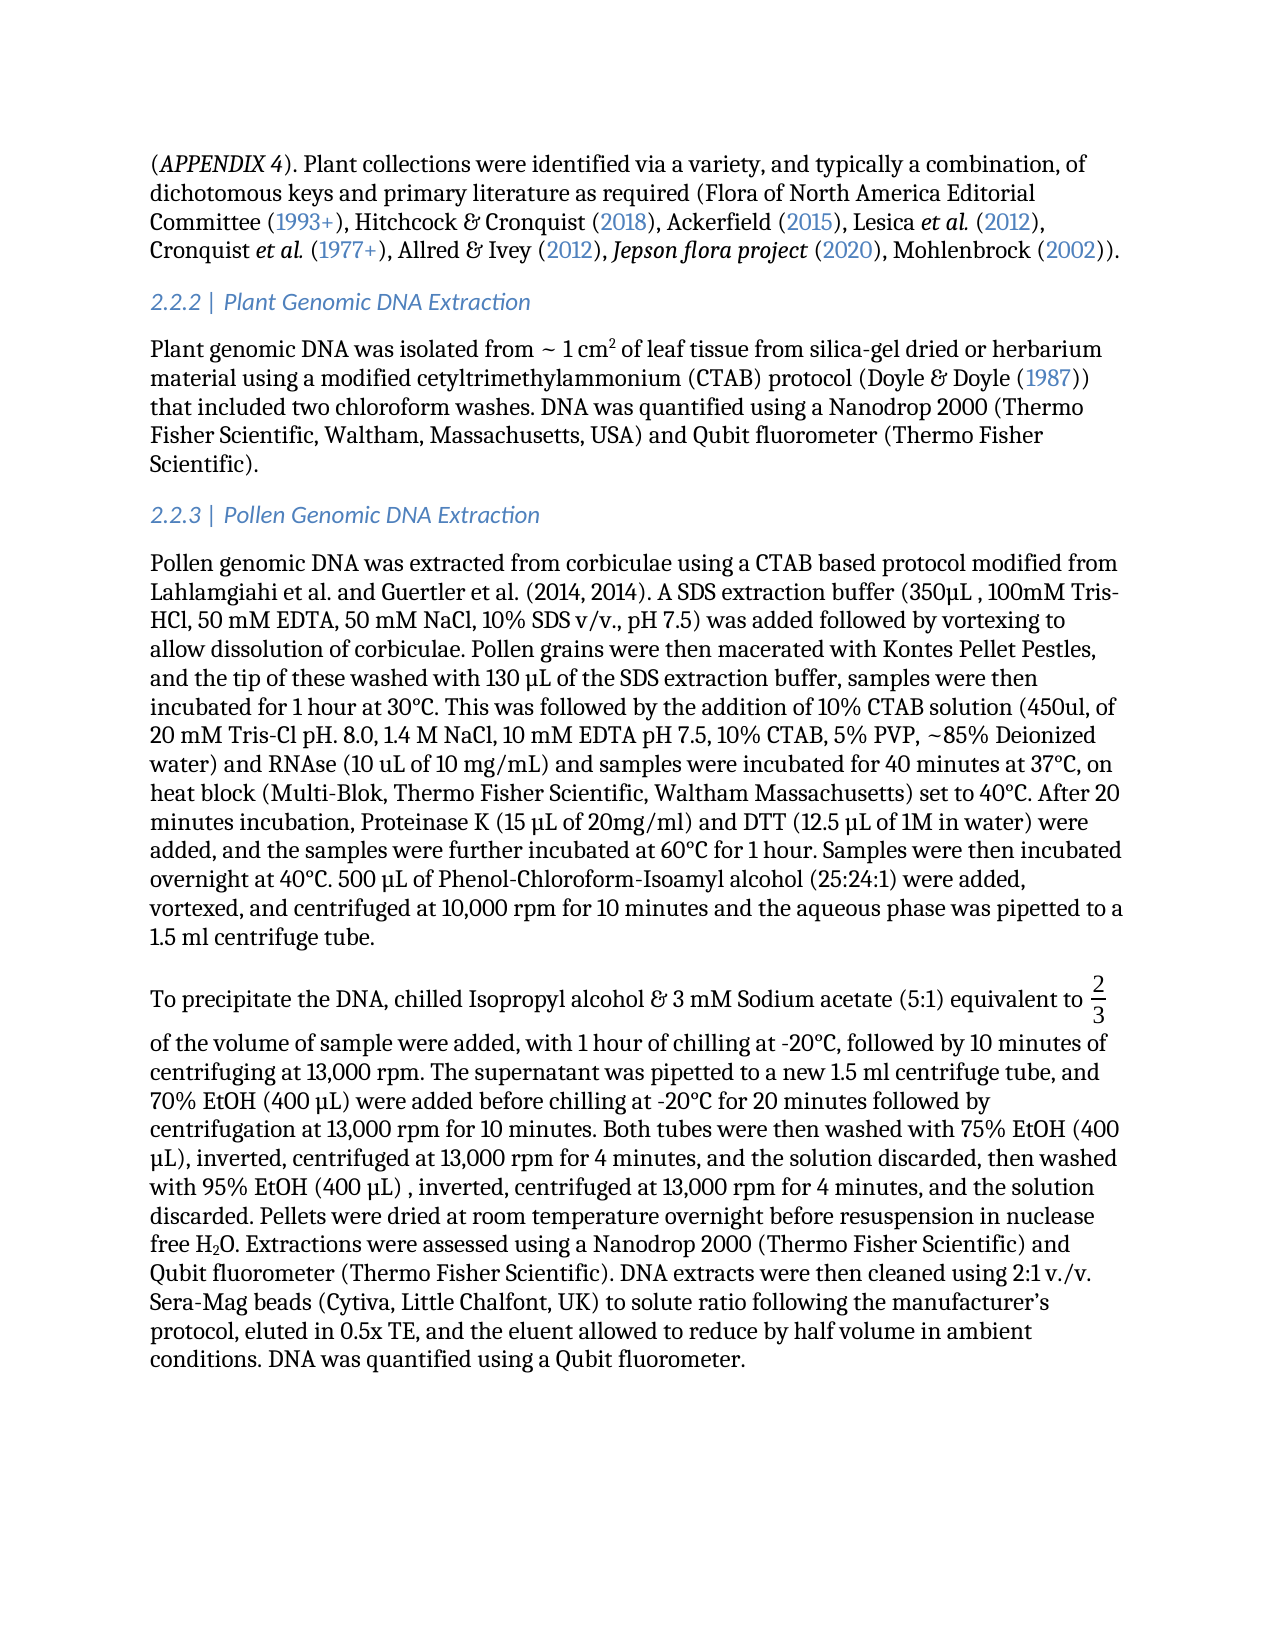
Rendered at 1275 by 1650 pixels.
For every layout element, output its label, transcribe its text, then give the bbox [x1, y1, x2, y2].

subtitle 2.2.3 | Pollen Genomic DNA Extraction [150, 500, 1125, 530]
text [150, 150, 1125, 265]
text Pollen genomic DNA was extracted from corbiculae using a CTAB based protocol modified from Lahlamgiahi et al. and Guertler et al. (2014, 2014). A SDS extraction buffer (350µL , 100mM Tris-HCl, 50 mM EDTA, 50 mM NaCl, 10% SDS v/v., pH 7.5) was added followed by vortexing to allow dissolution of corbiculae. Pollen grains were then macerated with Kontes Pellet Pestles, and the tip of these washed with 130 µL of the SDS extraction buffer, samples were then incubated for 1 hour at 30°C. This was followed by the addition of 10% CTAB solution (450ul, of 20 mM Tris-Cl pH. 8.0, 1.4 M NaCl, 10 mM EDTA pH 7.5, 10% CTAB, 5% PVP, ~85% Deionized water) and RNAse (10 uL of 10 mg/mL) and samples were incubated for 40 minutes at 37°C, on heat block (Multi-Blok, Thermo Fisher Scientific, Waltham Massachusetts) set to 40°C. After 20 minutes incubation, Proteinase K (15 µL of 20mg/ml) and DTT (12.5 µL of 1M in water) were added, and the samples were further incubated at 60°C for 1 hour. Samples were then incubated overnight at 40°C. 500 µL of Phenol-Chloroform-Isoamyl alcohol (25:24:1) were added, vortexed, and centrifuged at 10,000 rpm for 10 minutes and the aqueous phase was pipetted to a 1.5 ml centrifuge tube. [150, 549, 1125, 951]
text To precipitate the DNA, chilled Isopropyl alcohol & 3 mM Sodium acetate (5:1) equivalent to of the volume of sample were added, with 1 hour of chilling at -20°C, followed by 10 minutes of centrifuging at 13,000 rpm. The supernatant was pipetted to a new 1.5 ml centrifuge tube, and 70% EtOH (400 µL) were added before chilling at -20°C for 20 minutes followed by centrifugation at 13,000 rpm for 10 minutes. Both tubes were then washed with 75% EtOH (400 µL), inverted, centrifuged at 13,000 rpm for 4 minutes, and the solution discarded, then washed with 95% EtOH (400 µL) , inverted, centrifuged at 13,000 rpm for 4 minutes, and the solution discarded. Pellets were dried at room temperature overnight before resuspension in nuclease free H2O. Extractions were assessed using a Nanodrop 2000 (Thermo Fisher Scientific) and Qubit fluorometer (Thermo Fisher Scientific). DNA extracts were then cleaned using 2:1 v./v. Sera-Mag beads (Cytiva, Little Chalfont, UK) to solute ratio following the manufacturer’s protocol, eluted in 0.5x TE, and the eluent allowed to reduce by half volume in ambient conditions. DNA was quantified using a Qubit fluorometer. [150, 970, 1125, 1374]
text Plant genomic DNA was isolated from ~ 1 cm2 of leaf tissue from silica-gel dried or herbarium material using a modified cetyltrimethylammonium (CTAB) protocol (Doyle & Doyle (1987)) that included two chloroform washes. DNA was quantified using a Nanodrop 2000 (Thermo Fisher Scientific, Waltham, Massachusetts, USA) and Qubit fluorometer (Thermo Fisher Scientific). [150, 335, 1125, 479]
subtitle 2.2.2 | Plant Genomic DNA Extraction [150, 286, 1125, 316]
